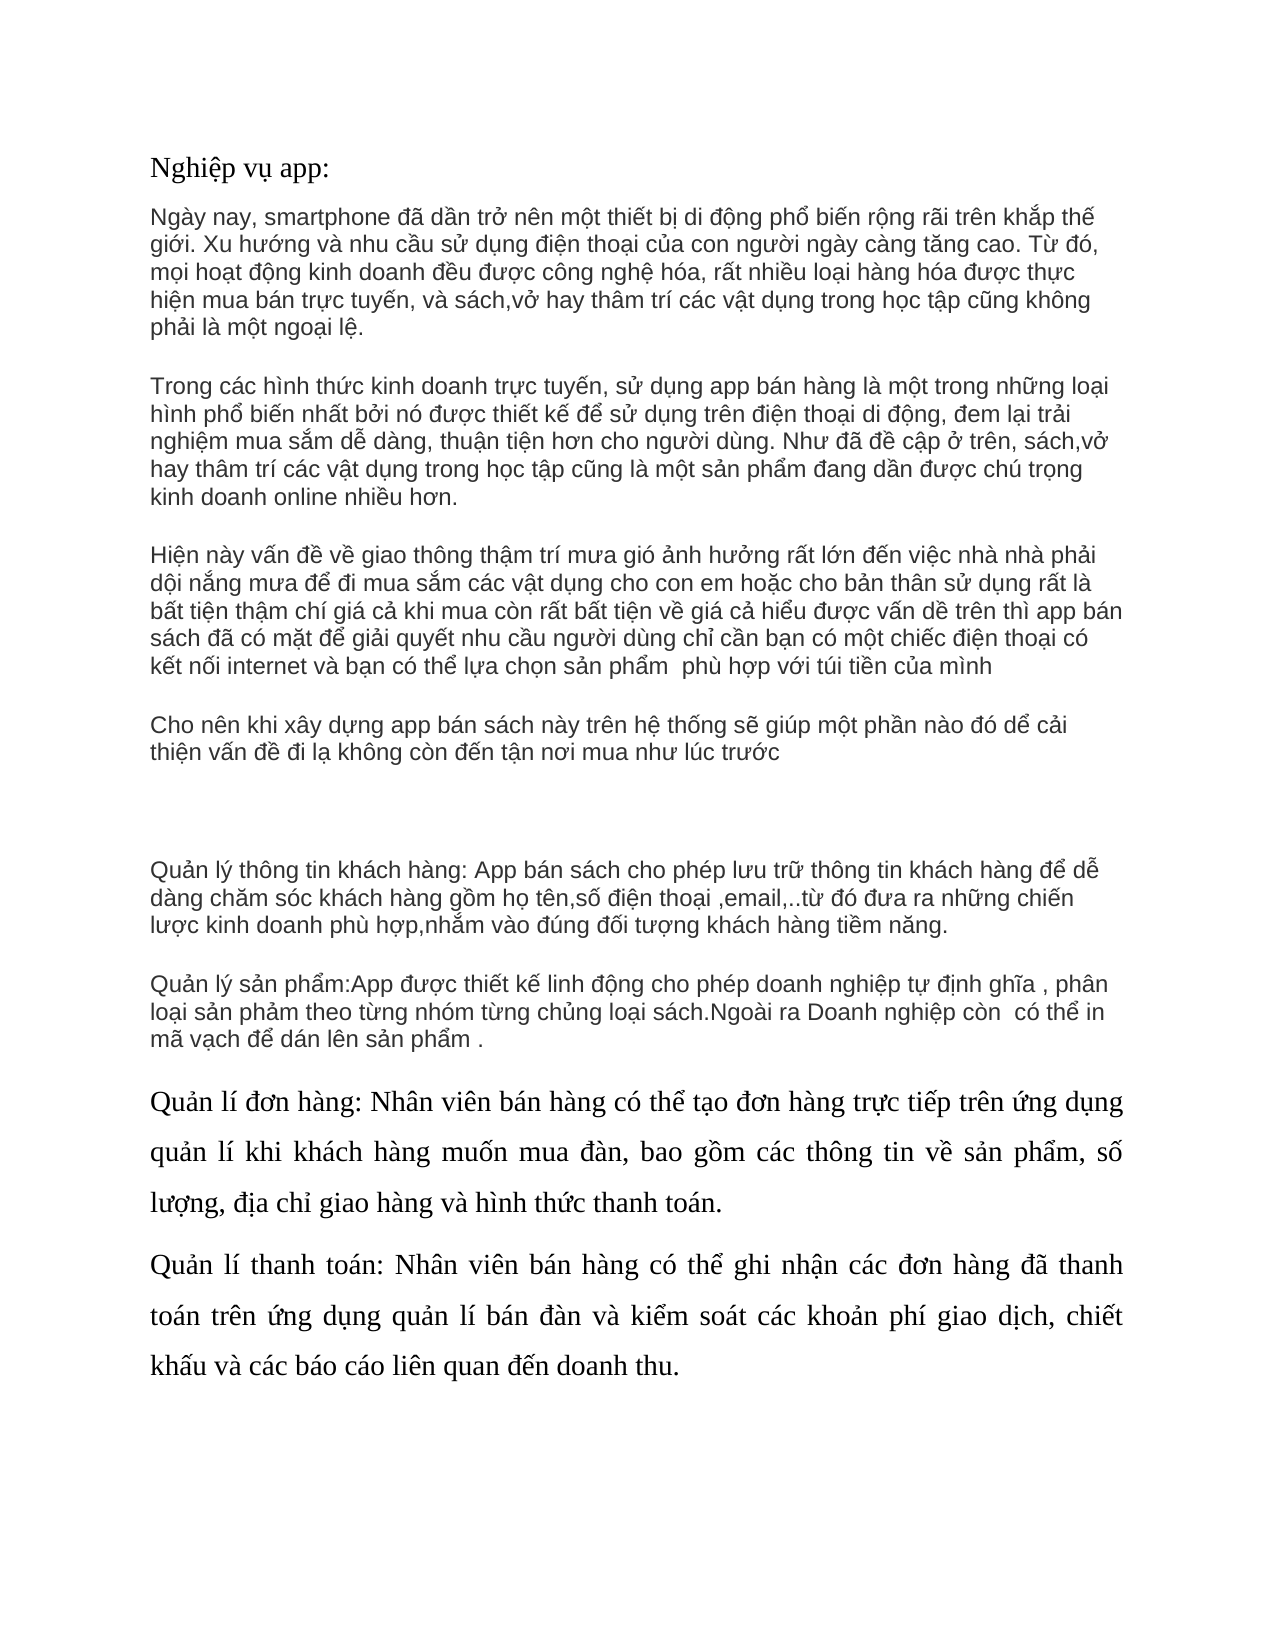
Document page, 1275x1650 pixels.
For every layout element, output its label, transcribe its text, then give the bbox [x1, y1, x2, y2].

text Quản lí thanh toán: Nhân viên bán hàng có thể ghi nhận các đơn hàng đã thanh toán trên ứng dụng quản lí bán đàn và kiểm soát các khoản phí giao dịch, chiết khấu và các báo cáo liên quan đến doanh thu. [150, 1247, 1125, 1382]
text Trong các hình thức kinh doanh trực tuyến, sử dụng app bán hàng là một trong những loại hình phổ biến nhất bởi nó được thiết kế để sử dụng trên điện thoại di động, đem lại trải nghiệm mua sắm dễ dàng, thuận tiện hơn cho người dùng. Như đã đề cập ở trên, sách,vở hay thâm trí các vật dụng trong học tập cũng là một sản phẩm đang dần được chú trọng kinh doanh online nhiều hơn. [150, 372, 1125, 510]
text Quản lý sản phẩm:App được thiết kế linh động cho phép doanh nghiệp tự định ghĩa , phân loại sản phảm theo từng nhóm từng chủng loại sách.Ngoài ra Doanh nghiệp còn có thể in mã vạch để dán lên sản phẩm . [150, 970, 1125, 1053]
text Quản lí đơn hàng: Nhân viên bán hàng có thể tạo đơn hàng trực tiếp trên ứng dụng quản lí khi khách hàng muốn mua đàn, bao gồm các thông tin về sản phẩm, số lượng, địa chỉ giao hàng và hình thức thanh toán. [150, 1084, 1125, 1218]
text Ngày nay, smartphone đã dần trở nên một thiết bị di động phổ biến rộng rãi trên khắp thế giới. Xu hướng và nhu cầu sử dụng điện thoại của con người ngày càng tăng cao. Từ đó, mọi hoạt động kinh doanh đều được công nghệ hóa, rất nhiều loại hàng hóa được thực hiện mua bán trực tuyến, và sách,vở hay thâm trí các vật dụng trong học tập cũng không phải là một ngoại lệ. [150, 203, 1125, 341]
text Nghiệp vụ app: [150, 150, 1125, 183]
text Cho nên khi xây dựng app bán sách này trên hệ thống sẽ giúp một phần nào đó dể cải thiện vấn đề đi lạ không còn đến tận nơi mua như lúc trước [150, 711, 1125, 766]
text Hiện này vấn đề về giao thông thậm trí mưa gió ảnh hưởng rất lớn đến việc nhà nhà phải dội nắng mưa để đi mua sắm các vật dụng cho con em hoặc cho bản thân sử dụng rất là bất tiện thậm chí giá cả khi mua còn rất bất tiện về giá cả hiểu được vấn dề trên thì app bán sách đã có mặt để giải quyết nhu cầu người dùng chỉ cần bạn có một chiếc điện thoại có kết nối internet và bạn có thể lựa chọn sản phẩm phù hợp với túi tiền của mình [150, 541, 1125, 679]
text Quản lý thông tin khách hàng: App bán sách cho phép lưu trữ thông tin khách hàng để dễ dàng chăm sóc khách hàng gồm họ tên,số điện thoại ,email,..từ đó đưa ra những chiến lược kinh doanh phù hợp,nhắm vào đúng đối tượng khách hàng tiềm năng. [150, 856, 1125, 939]
